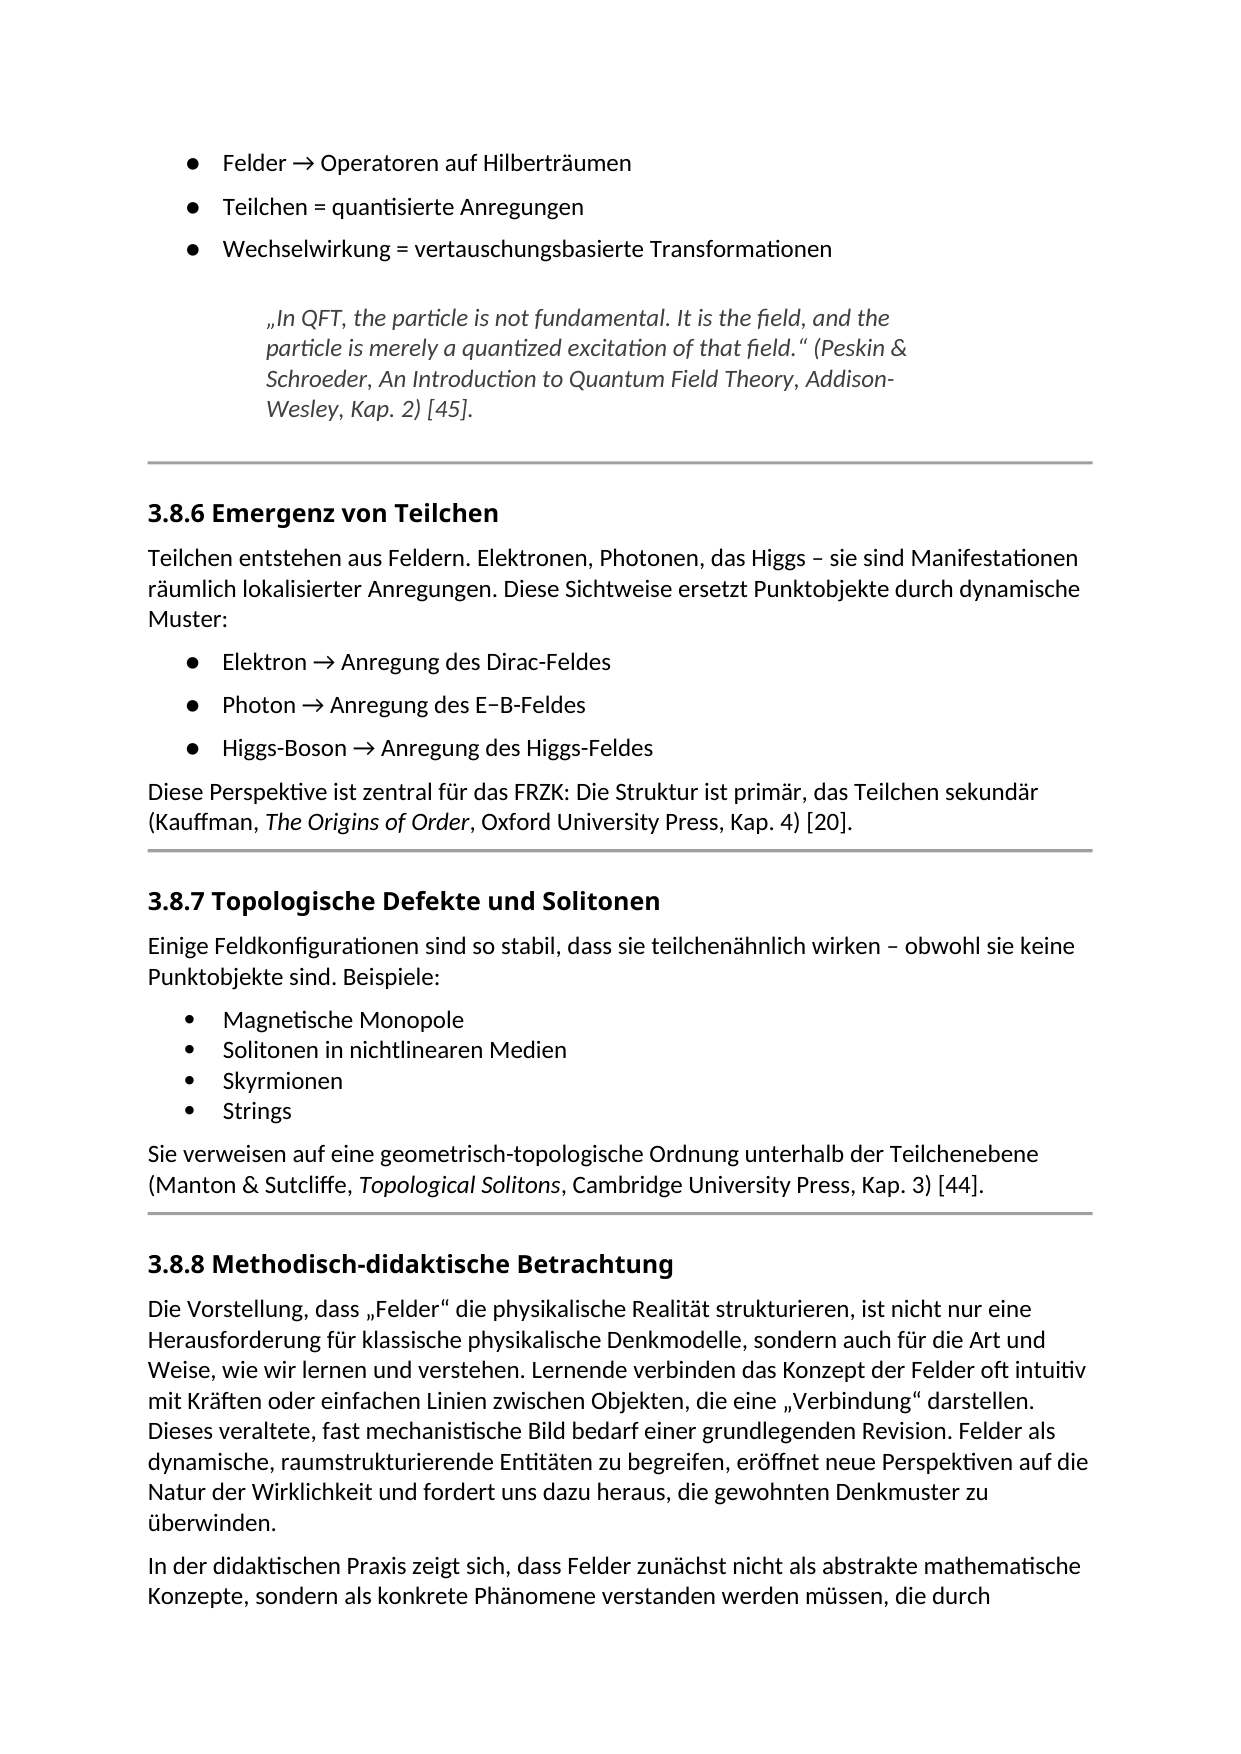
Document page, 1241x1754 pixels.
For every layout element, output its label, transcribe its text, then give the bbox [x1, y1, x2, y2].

list Magnetische Monopole [185, 1004, 1093, 1034]
text Elektron → Anregung des Dirac-Feldes [185, 647, 1093, 677]
text Die Vorstellung, dass „Felder“ die physikalische Realität strukturieren, ist nicht nur eine Herausforderung für klassische physikalische Denkmodelle, sondern auch für die Art und Weise, wie wir lernen und verstehen. Lernende verbinden das Konzept der Felder oft intuitiv mit Kräften oder einfachen Linien zwischen Objekten, die eine „Verbindung“ darstellen. Dieses veraltete, fast mechanistische Bild bedarf einer grundlegenden Revision. Felder als dynamische, raumstrukturierende Entitäten zu begreifen, eröffnet neue Perspektiven auf die Natur der Wirklichkeit und fordert uns dazu heraus, die gewohnten Denkmuster zu überwinden. [148, 1293, 1093, 1537]
text Teilchen entstehen aus Feldern. Elektronen, Photonen, das Higgs – sie sind Manifestationen räumlich lokalisierter Anregungen. Diese Sichtweise ersetzt Punktobjekte durch dynamische Muster: [148, 542, 1093, 634]
subtitle 3.8.8 Methodisch-didaktische Betrachtung [148, 1247, 1093, 1281]
list Solitonen in nichtlinearen Medien [185, 1034, 1093, 1065]
text Sie verweisen auf eine geometrisch-topologische Ordnung unterhalb der Teilchenebene (Manton & Sutcliffe, Topological Solitons, Cambridge University Press, Kap. 3) [44]. [148, 1138, 1093, 1199]
subtitle 3.8.7 Topologische Defekte und Solitonen [148, 884, 1093, 918]
text Einige Feldkonfigurationen sind so stabil, dass sie teilchenähnlich wirken – obwohl sie keine Punktobjekte sind. Beispiele: [148, 930, 1093, 991]
text Felder → Operatoren auf Hilberträumen [185, 148, 1093, 178]
text „In QFT, the particle is not fundamental. It is the field, and the particle is merely a quantized excitation of that field.“ (Peskin & Schroeder, An Introduction to Quantum Field Theory, Addison-Wesley, Kap. 2) [45]. [266, 302, 974, 424]
subtitle 3.8.6 Emergenz von Teilchen [148, 496, 1093, 530]
text Photon → Anregung des E−B-Feldes [185, 689, 1093, 720]
text Wechselwirkung = vertauschungsbasierte Transformationen [185, 234, 1093, 264]
list Strings [185, 1096, 1093, 1126]
text Diese Perspektive ist zentral für das FRZK: Die Struktur ist primär, das Teilchen sekundär (Kauffman, The Origins of Order, Oxford University Press, Kap. 4) [20]. [148, 776, 1093, 837]
text Higgs-Boson → Anregung des Higgs-Feldes [185, 733, 1093, 763]
list Skyrmionen [185, 1065, 1093, 1096]
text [148, 1550, 1093, 1611]
text Teilchen = quantisierte Anregungen [185, 191, 1093, 221]
